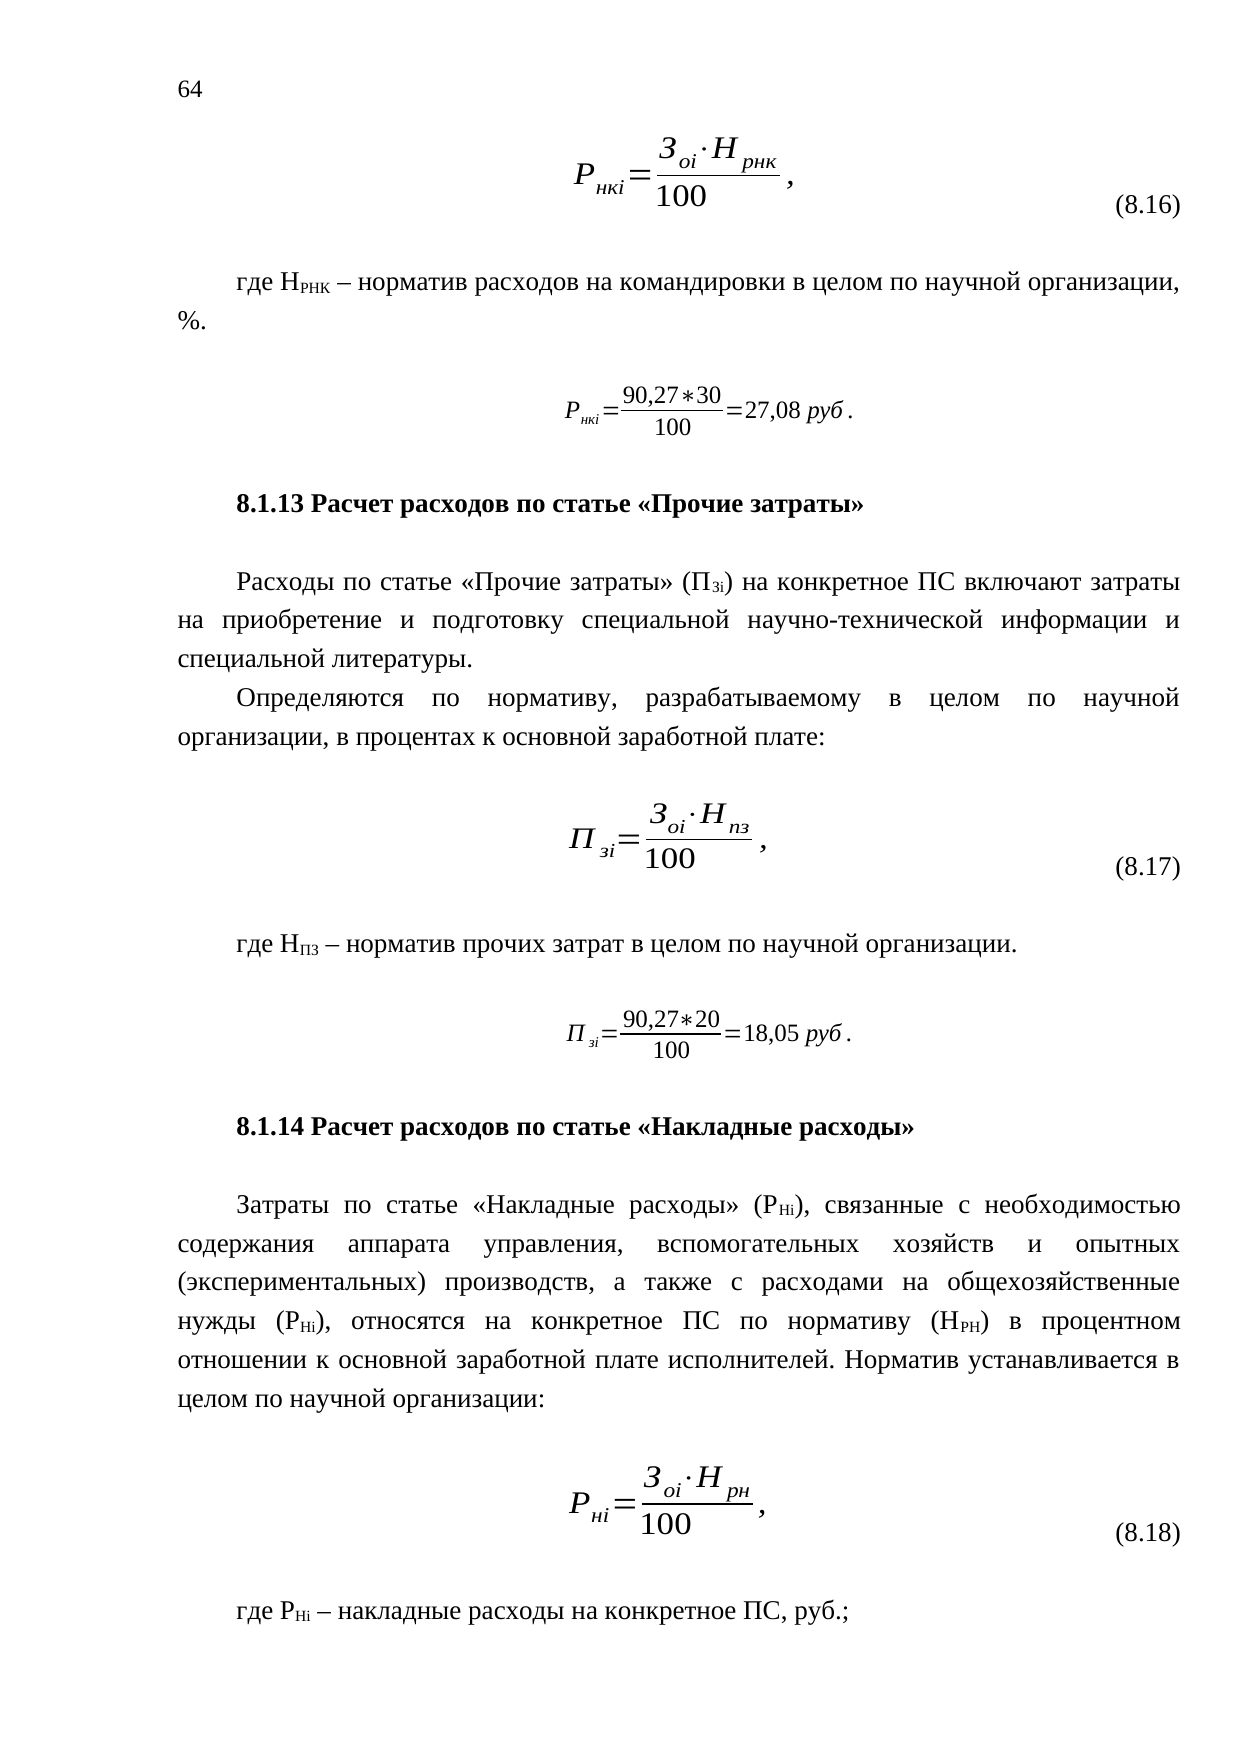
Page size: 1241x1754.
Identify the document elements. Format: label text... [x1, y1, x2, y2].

text где НРНК – норматив расходов на командировки в целом по научной организации, %. [177, 265, 1181, 335]
text где РНi – накладные расходы на конкретное ПС, руб.; [177, 1594, 1181, 1625]
text Расходы по статье «Прочие затраты» (ПЗi) на конкретное ПС включают затраты на приобретение и подготовку специальной научно-технической информации и специальной литературы. [177, 565, 1181, 673]
text где НПЗ – норматив прочих затрат в целом по научной организации. [177, 927, 1181, 958]
text (8.17) [177, 798, 1181, 881]
text (8.18) [177, 1460, 1181, 1547]
text Определяются по нормативу, разрабатываемому в целом по научной организации, в процентах к основной заработной плате: [177, 681, 1181, 751]
text 8.1.13 Расчет расходов по статье «Прочие затраты» [177, 487, 1181, 518]
text (8.16) [177, 131, 1181, 219]
text 8.1.14 Расчет расходов по статье «Накладные расходы» [177, 1110, 1181, 1141]
text Затраты по статье «Накладные расходы» (РНi), связанные с необходимостью содержания аппарата управления, вспомогательных хозяйств и опытных (экспериментальных) производств, а также с расходами на общехозяйственные нужды (РНi), относятся на конкретное ПС по нормативу (НРН) в процентном отношении к основной заработной плате исполнителей. Норматив устанавливается в целом по научной организации: [177, 1188, 1181, 1413]
